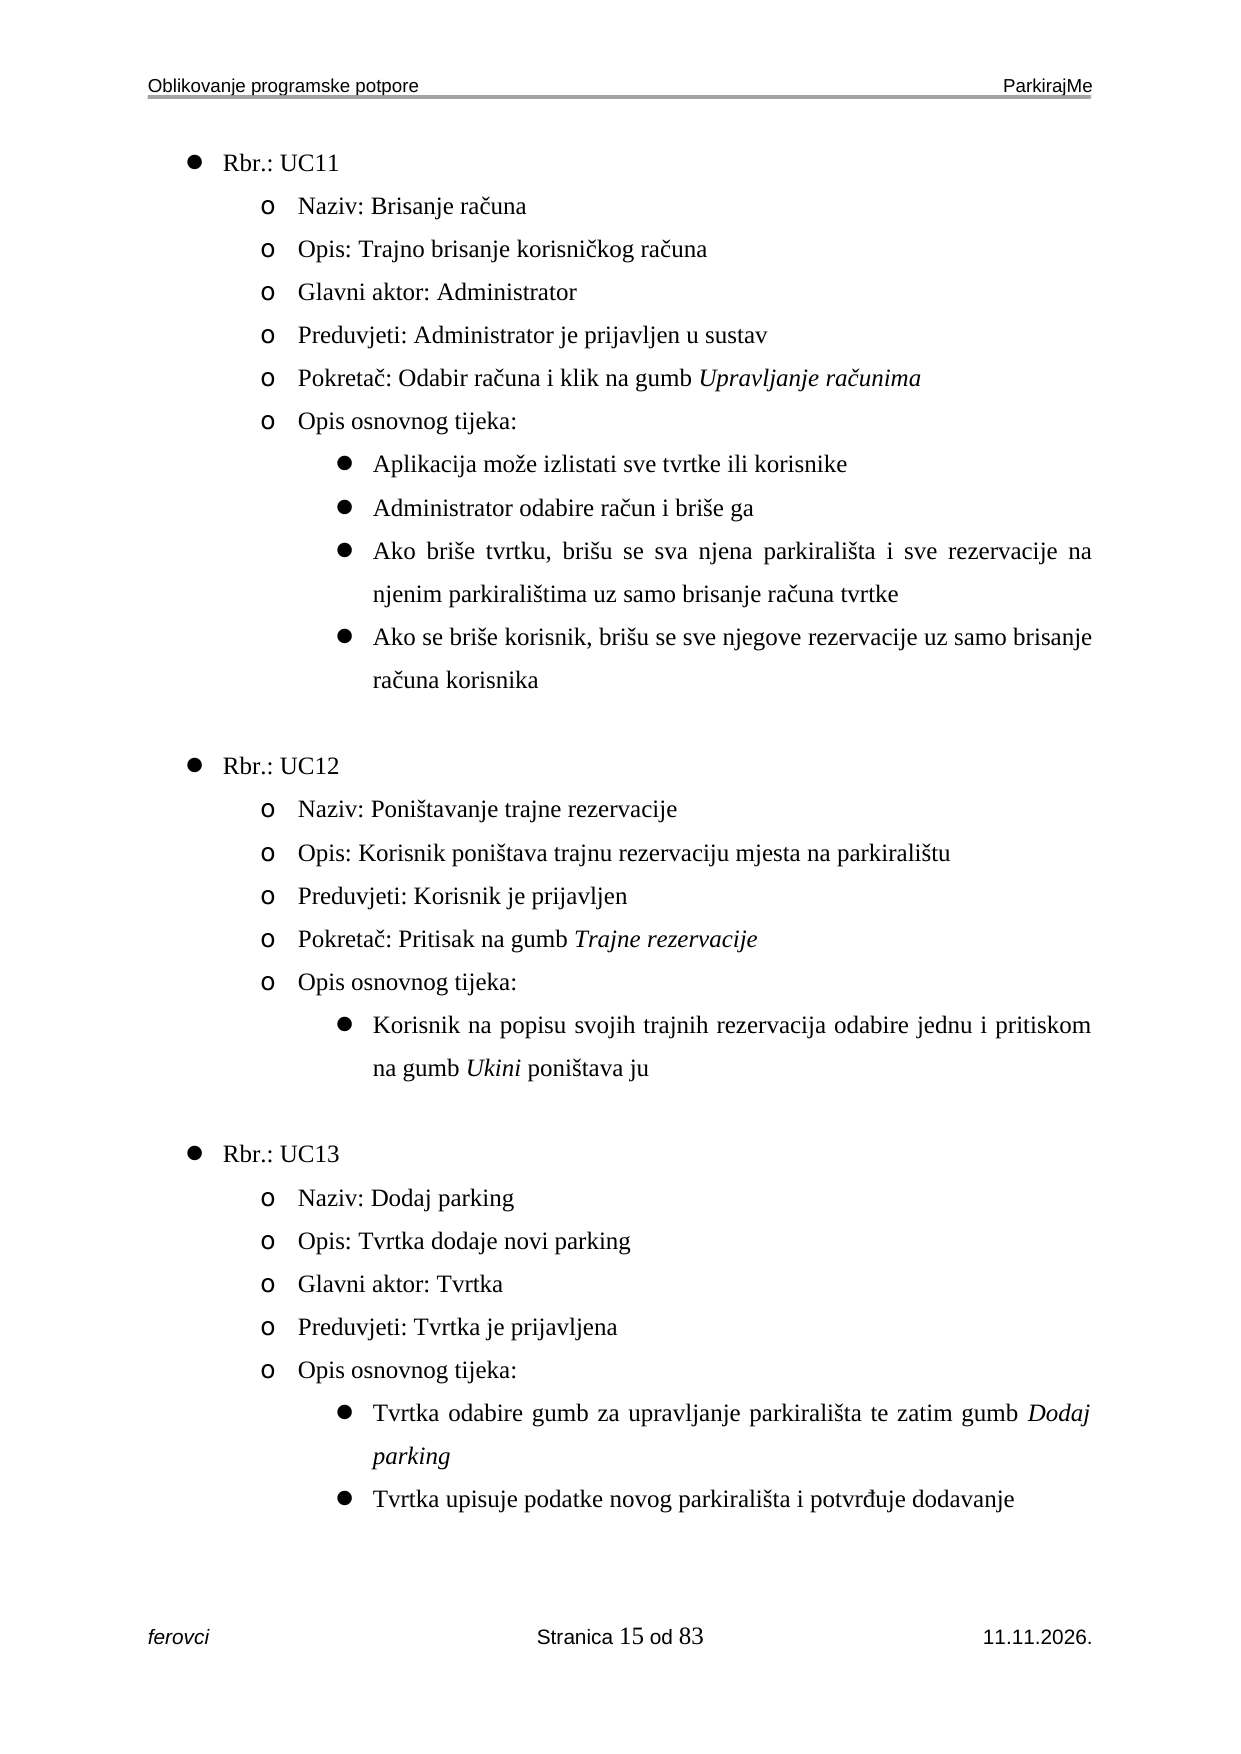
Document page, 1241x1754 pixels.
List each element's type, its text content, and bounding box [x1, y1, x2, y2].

list Ako se briše korisnik, brišu se sve njegove rezervacije uz samo brisanje računa korisnika [335, 622, 1093, 694]
list Opis osnovnog tijeka: [260, 406, 1093, 435]
list Administrator odabire račun i briše ga [335, 493, 1093, 521]
list Opis osnovnog tijeka: [260, 1355, 1093, 1384]
list Rbr.: UC11 [185, 148, 1093, 176]
list Korisnik na popisu svojih trajnih rezervacija odabire jednu i pritiskom na gumb Ukini poništava ju [335, 1010, 1093, 1082]
list Glavni aktor: Tvrtka [260, 1269, 1093, 1298]
list Pokretač: Pritisak na gumb Trajne rezervacije [260, 924, 1093, 953]
list Pokretač: Odabir računa i klik na gumb Upravljanje računima [260, 363, 1093, 392]
list Preduvjeti: Tvrtka je prijavljena [260, 1312, 1093, 1341]
list Naziv: Dodaj parking [260, 1183, 1093, 1211]
list Preduvjeti: Administrator je prijavljen u sustav [260, 320, 1093, 349]
list Naziv: Poništavanje trajne rezervacije [260, 794, 1093, 823]
list Glavni aktor: Administrator [260, 277, 1093, 306]
list Tvrtka upisuje podatke novog parkirališta i potvrđuje dodavanje [335, 1484, 1093, 1513]
list Rbr.: UC13 [185, 1139, 1093, 1168]
list Opis osnovnog tijeka: [260, 967, 1093, 996]
list Naziv: Brisanje računa [260, 191, 1093, 219]
list Ako briše tvrtku, brišu se sva njena parkirališta i sve rezervacije na njenim parkiralištima uz samo brisanje računa tvrtke [335, 536, 1093, 608]
list Preduvjeti: Korisnik je prijavljen [260, 881, 1093, 909]
list Rbr.: UC12 [185, 751, 1093, 780]
list Opis: Trajno brisanje korisničkog računa [260, 234, 1093, 263]
list Tvrtka odabire gumb za upravljanje parkirališta te zatim gumb Dodaj parking [335, 1398, 1093, 1470]
list Opis: Tvrtka dodaje novi parking [260, 1226, 1093, 1254]
picture [147, 95, 1092, 99]
list Aplikacija može izlistati sve tvrtke ili korisnike [335, 449, 1093, 478]
list Opis: Korisnik poništava trajnu rezervaciju mjesta na parkiralištu [260, 838, 1093, 866]
